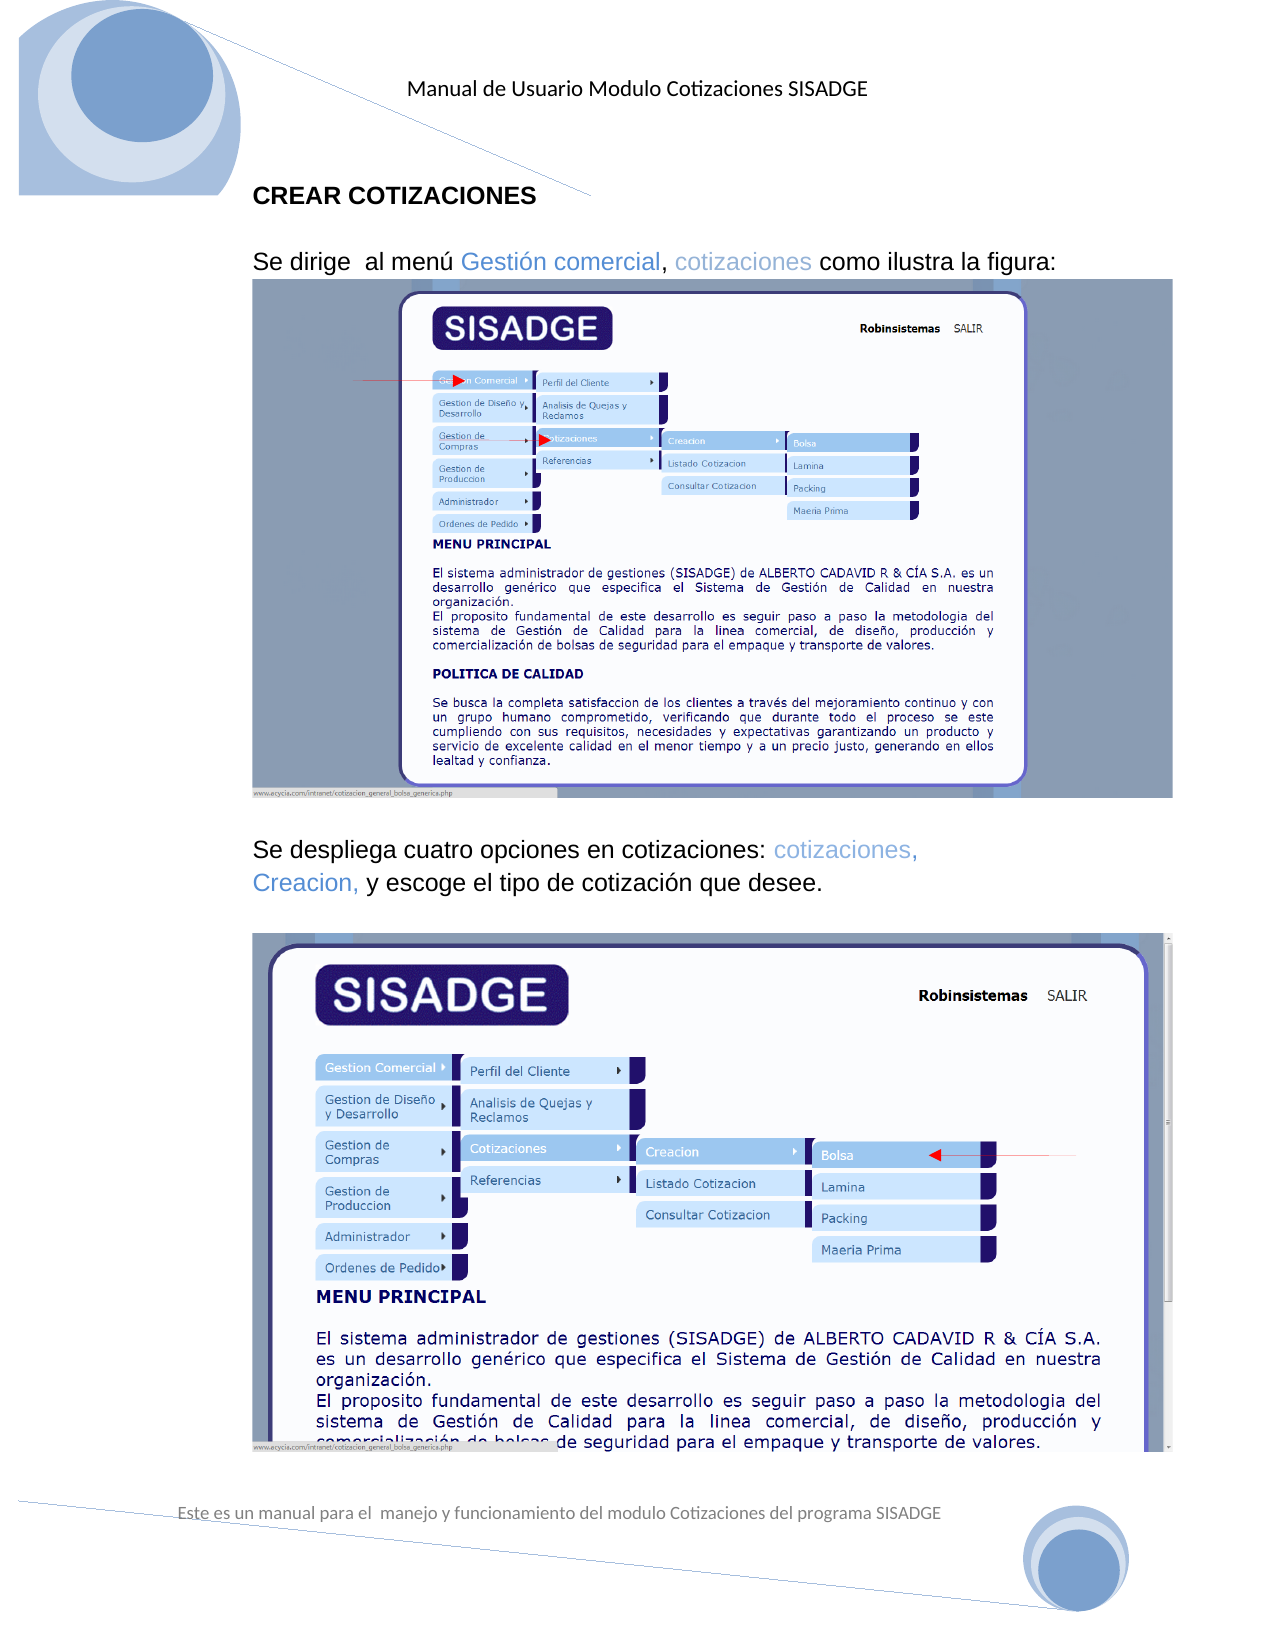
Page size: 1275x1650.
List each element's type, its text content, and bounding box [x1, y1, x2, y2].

list Creacion, y escoge el tipo de cotización que desee. [252, 868, 1098, 896]
list Se dirige al menú Gestión comercial, cotizaciones como ilustra la figura: [252, 247, 1098, 275]
picture [252, 933, 1173, 1452]
list CREAR COTIZACIONES [252, 181, 1098, 209]
picture [252, 279, 1173, 798]
list Se despliega cuatro opciones en cotizaciones: cotizaciones, [252, 835, 1098, 863]
